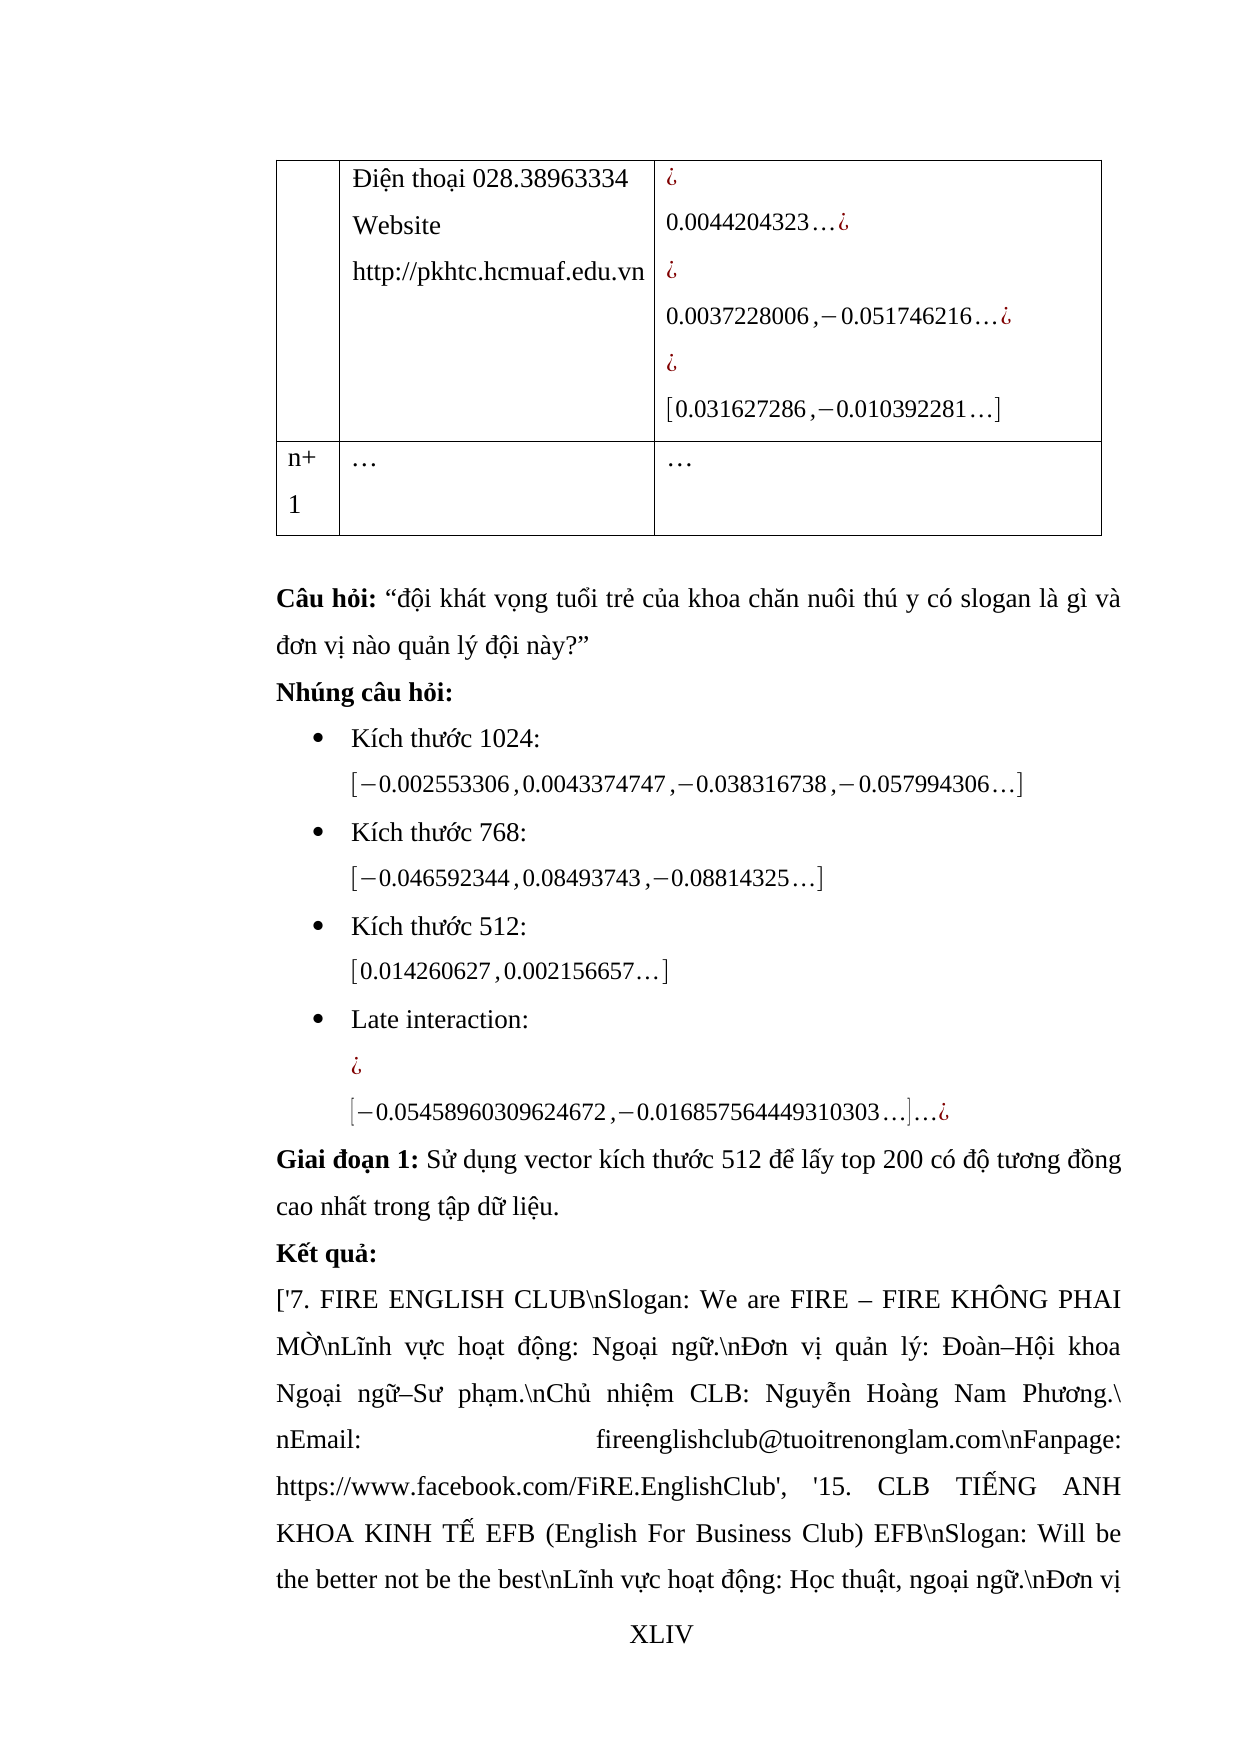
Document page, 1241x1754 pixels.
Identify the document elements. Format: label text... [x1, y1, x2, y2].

list Kích thước 512: [313, 909, 1122, 941]
table_cell … [655, 442, 1101, 535]
list Kích thước 768: [313, 816, 1122, 847]
text Giai đoạn 1: Sử dụng vector kích thước 512 để lấy top 200 có độ tương đồng cao nhất trong tập dữ liệu. [276, 1143, 1122, 1221]
table_cell 10 [277, 161, 339, 441]
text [276, 1283, 1122, 1594]
text Nhúng câu hỏi: [276, 676, 1122, 707]
table_cell … [340, 442, 654, 535]
table_cell [340, 161, 654, 441]
text Câu hỏi: “đội khát vọng tuổi trẻ của khoa chăn nuôi thú y có slogan là gì và đơn vị nào quản lý đội này?” [276, 583, 1122, 660]
text Kết quả: [276, 1237, 1122, 1268]
table_cell [655, 161, 1101, 441]
table_cell n+1 [277, 442, 339, 535]
list Kích thước 1024: [313, 723, 1122, 801]
list Late interaction: [313, 1003, 1122, 1034]
